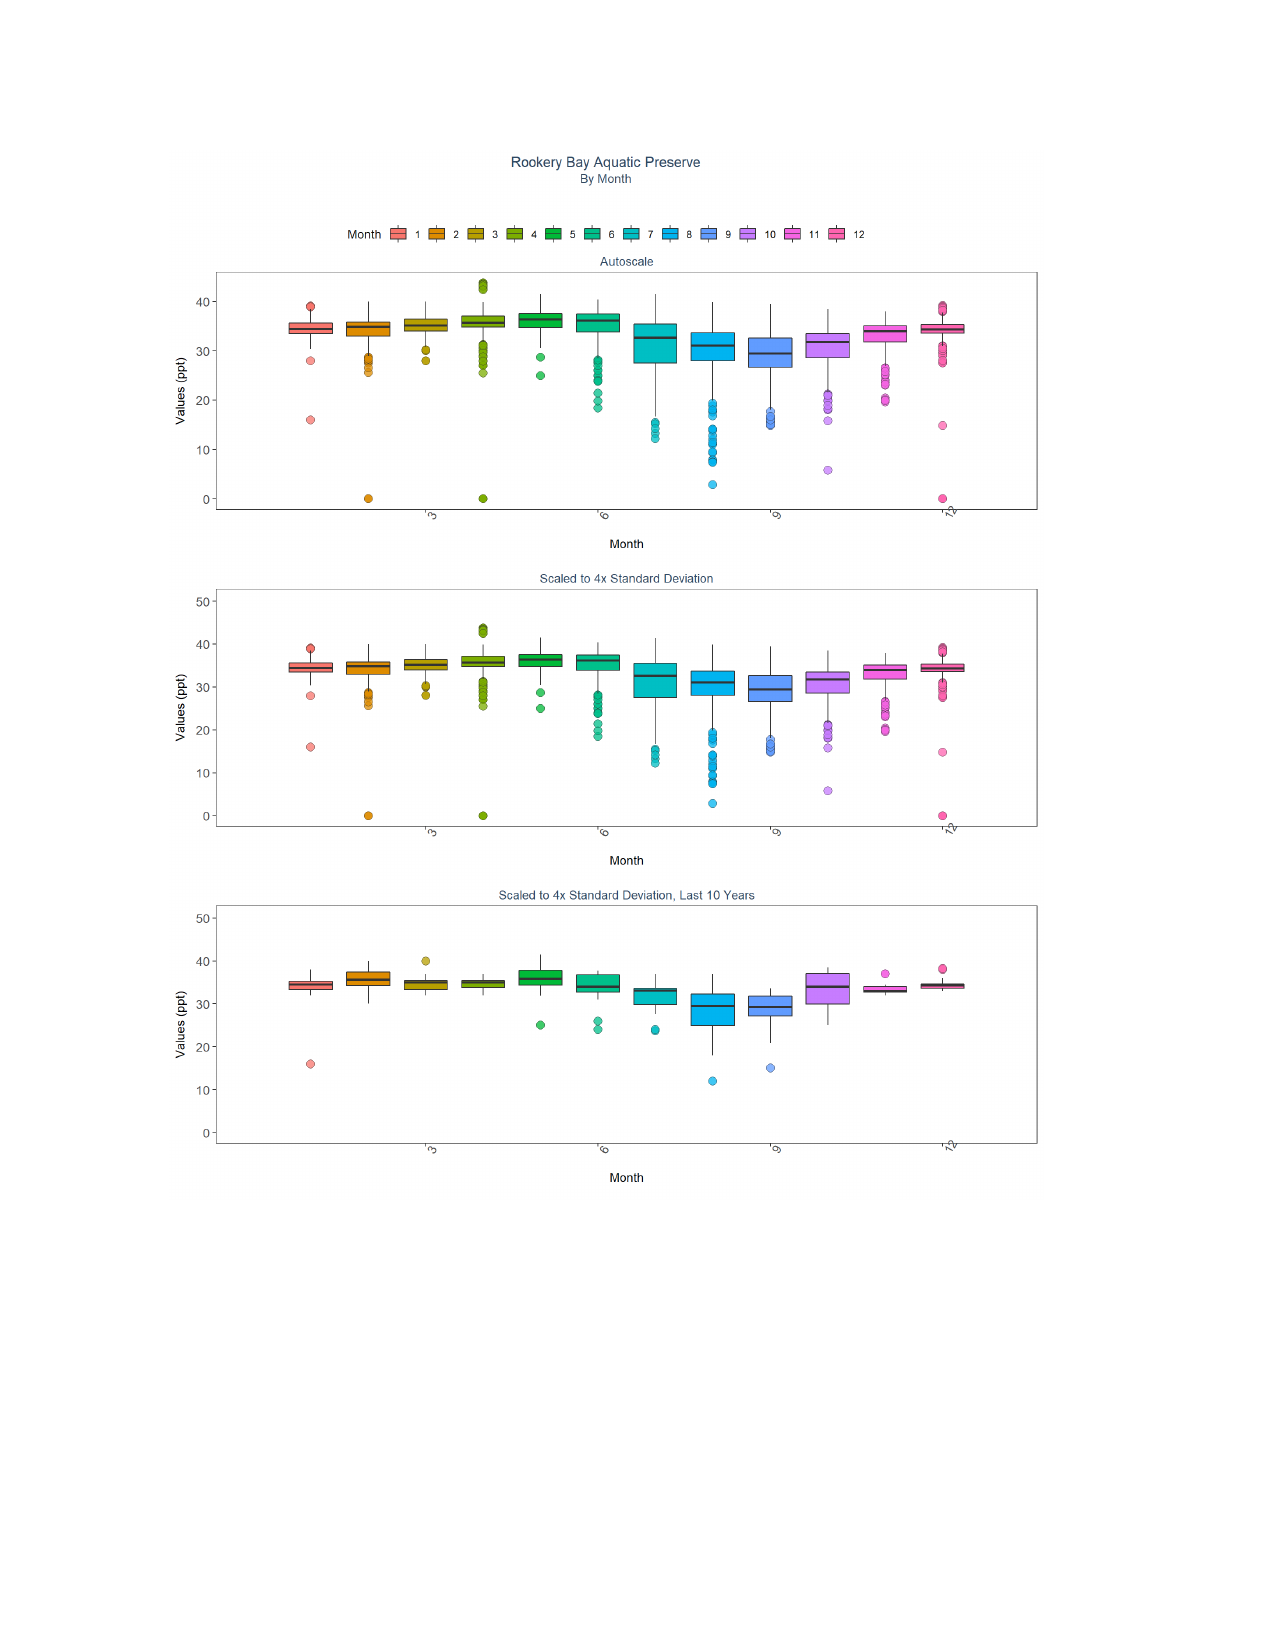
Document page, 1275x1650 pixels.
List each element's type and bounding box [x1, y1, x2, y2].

picture [168, 150, 1044, 1200]
